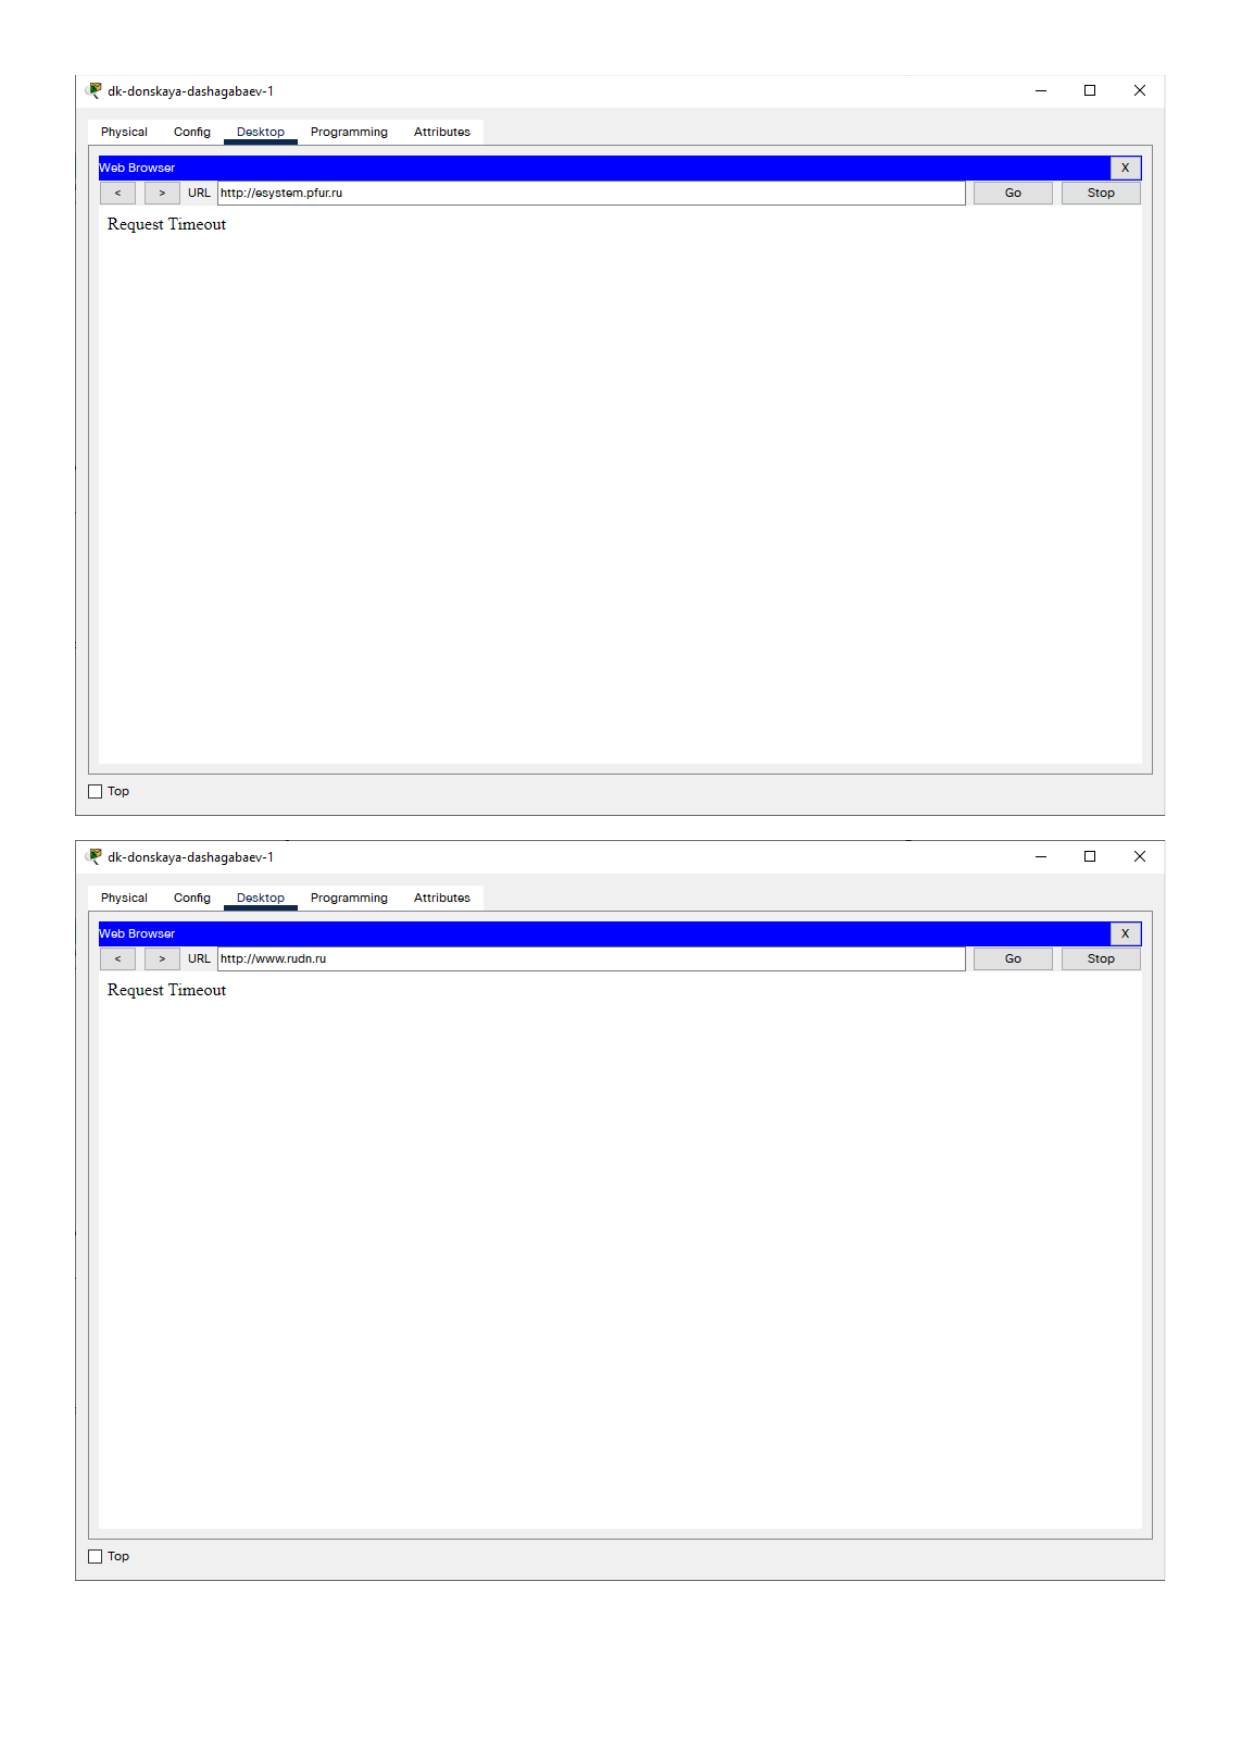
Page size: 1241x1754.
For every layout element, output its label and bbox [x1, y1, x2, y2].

picture [75, 840, 1166, 1581]
picture [75, 75, 1166, 816]
